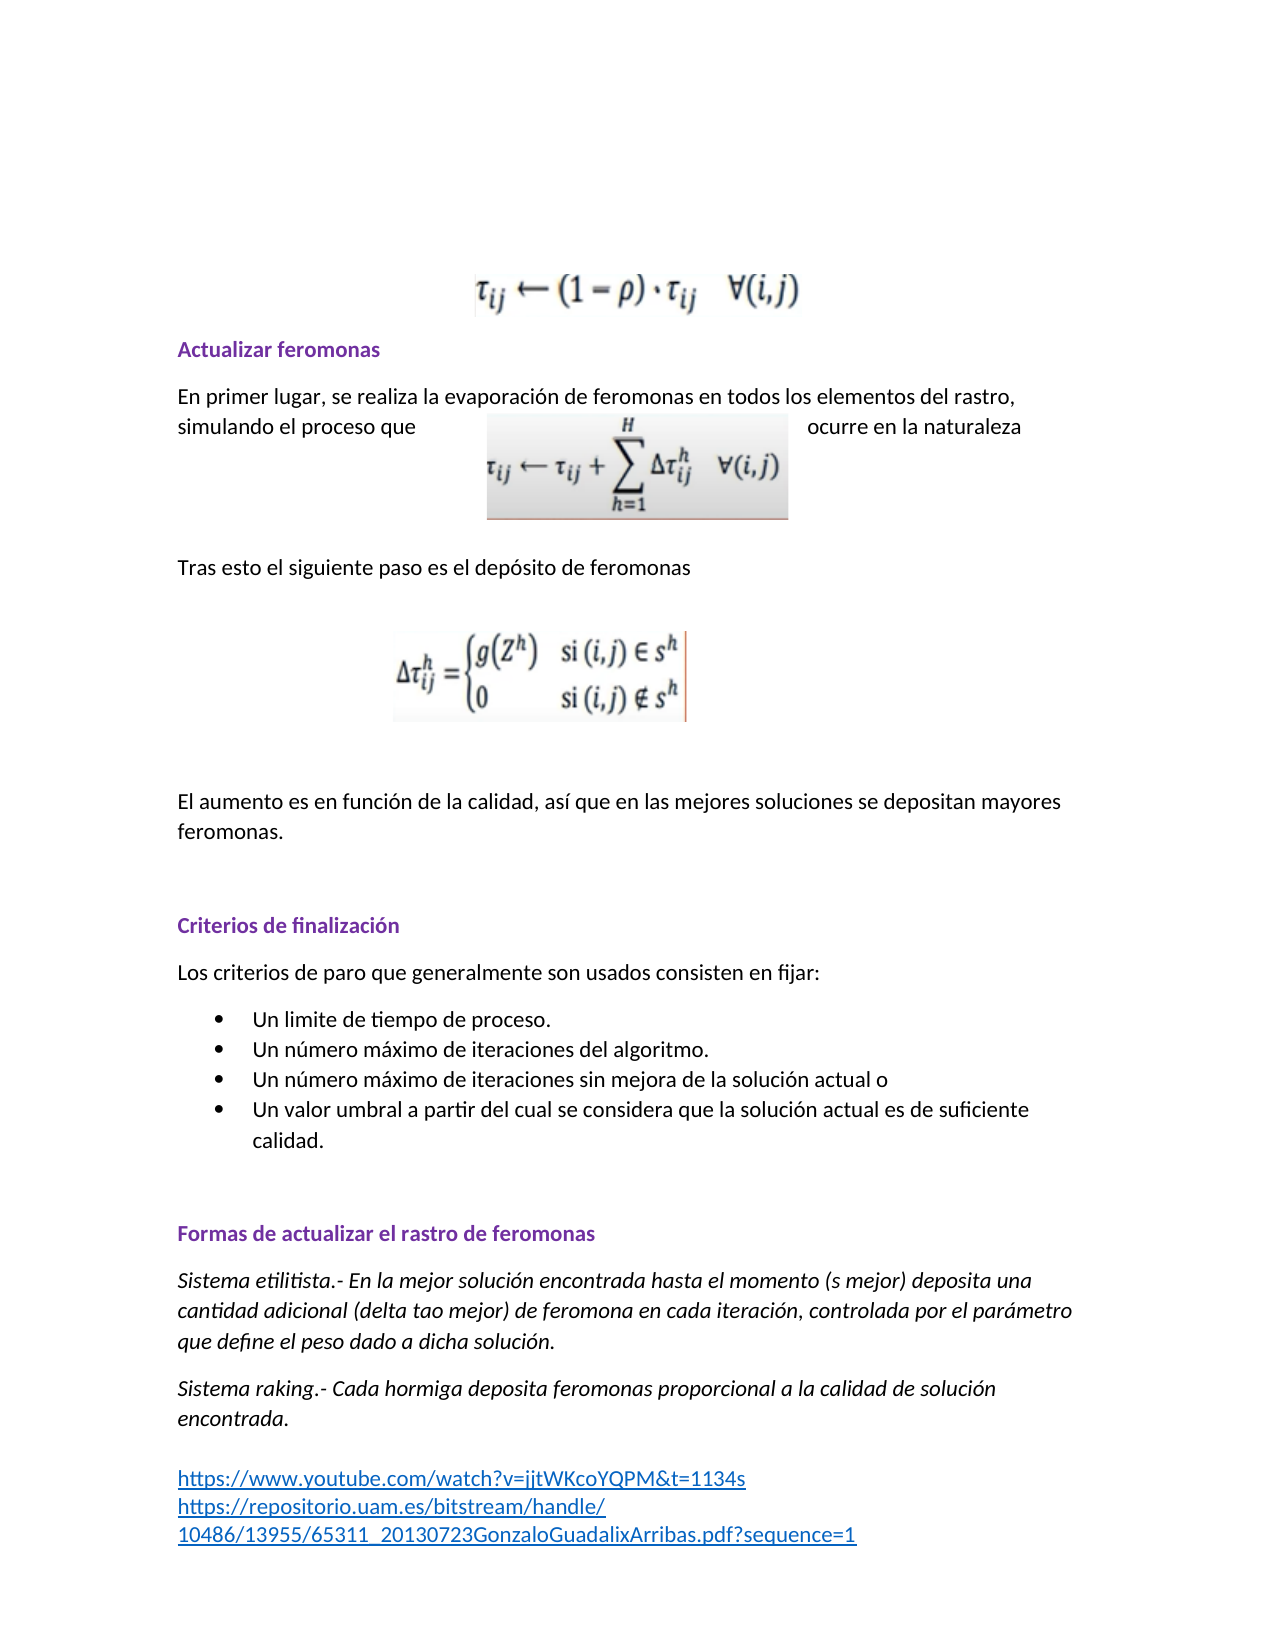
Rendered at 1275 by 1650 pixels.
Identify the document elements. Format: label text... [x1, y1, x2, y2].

list Un valor umbral a partir del cual se considera que la solución actual es de suficiente calidad. [215, 1096, 1098, 1154]
text Sistema etilitista.- En la mejor solución encontrada hasta el momento (s mejor) deposita una cantidad adicional (delta tao mejor) de feromona en cada iteración, controlada por el parámetro que define el peso dado a dicha solución. [177, 1266, 1098, 1355]
picture [392, 631, 687, 722]
list Un limite de tiempo de proceso. [215, 1005, 1098, 1033]
text Los criterios de paro que generalmente son usados consisten en fijar: [177, 958, 1098, 986]
text En primer lugar, se realiza la evaporación de feromonas en todos los elementos del rastro, simulando el proceso que ocurre en la naturaleza [177, 382, 1098, 440]
text Formas de actualizar el rastro de feromonas [177, 1219, 1098, 1247]
picture [474, 274, 803, 317]
text Sistema raking.- Cada hormiga deposita feromonas proporcional a la calidad de solución encontrada. [177, 1374, 1098, 1432]
text El aumento es en función de la calidad, así que en las mejores soluciones se depositan mayores feromonas. [177, 787, 1098, 845]
text Criterios de finalización [177, 911, 1098, 939]
list Un número máximo de iteraciones sin mejora de la solución actual o [215, 1065, 1098, 1093]
list Un número máximo de iteraciones del algoritmo. [215, 1035, 1098, 1063]
picture [486, 413, 789, 520]
text Actualizar feromonas [177, 335, 1098, 363]
text Tras esto el siguiente paso es el depósito de feromonas [177, 553, 1098, 581]
